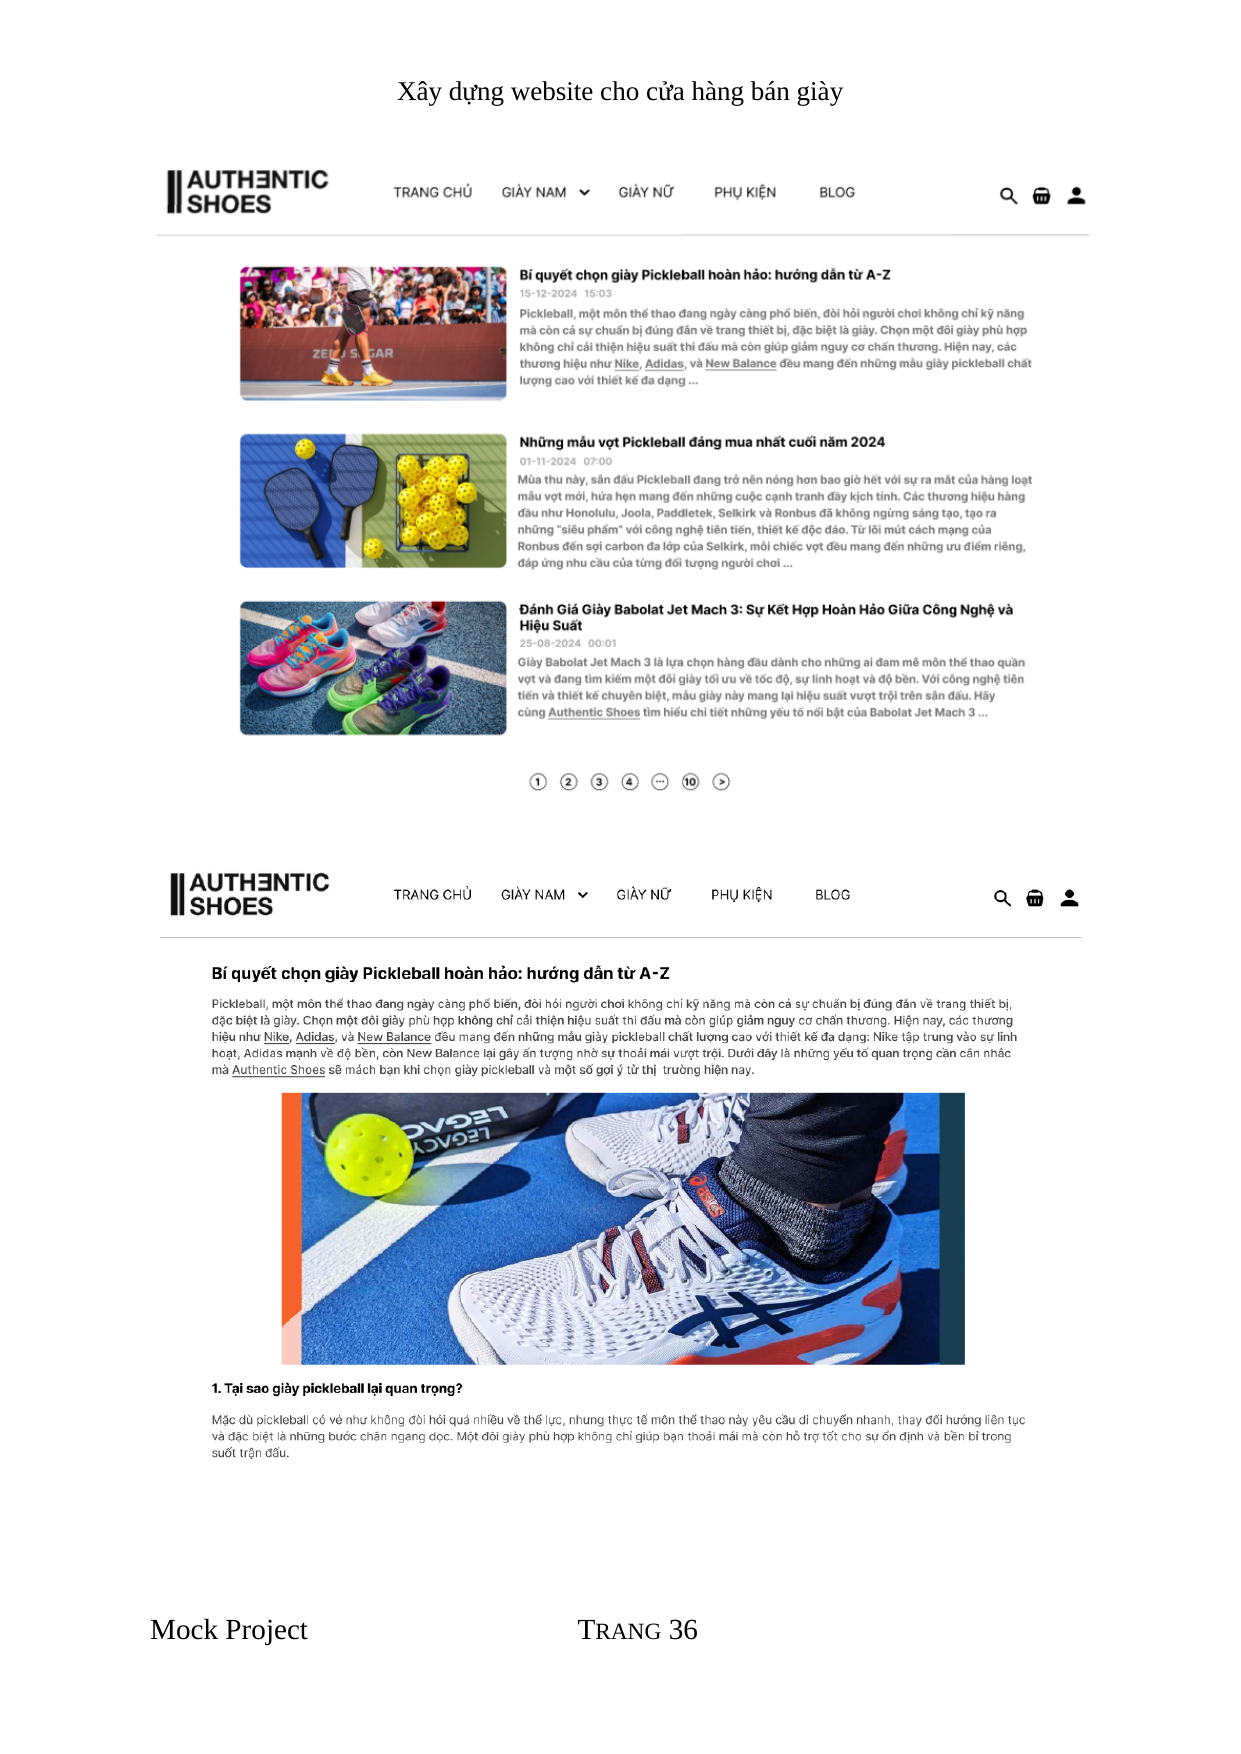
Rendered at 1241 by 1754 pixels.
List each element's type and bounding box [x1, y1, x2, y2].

picture [150, 150, 1096, 825]
picture [150, 853, 1096, 1518]
